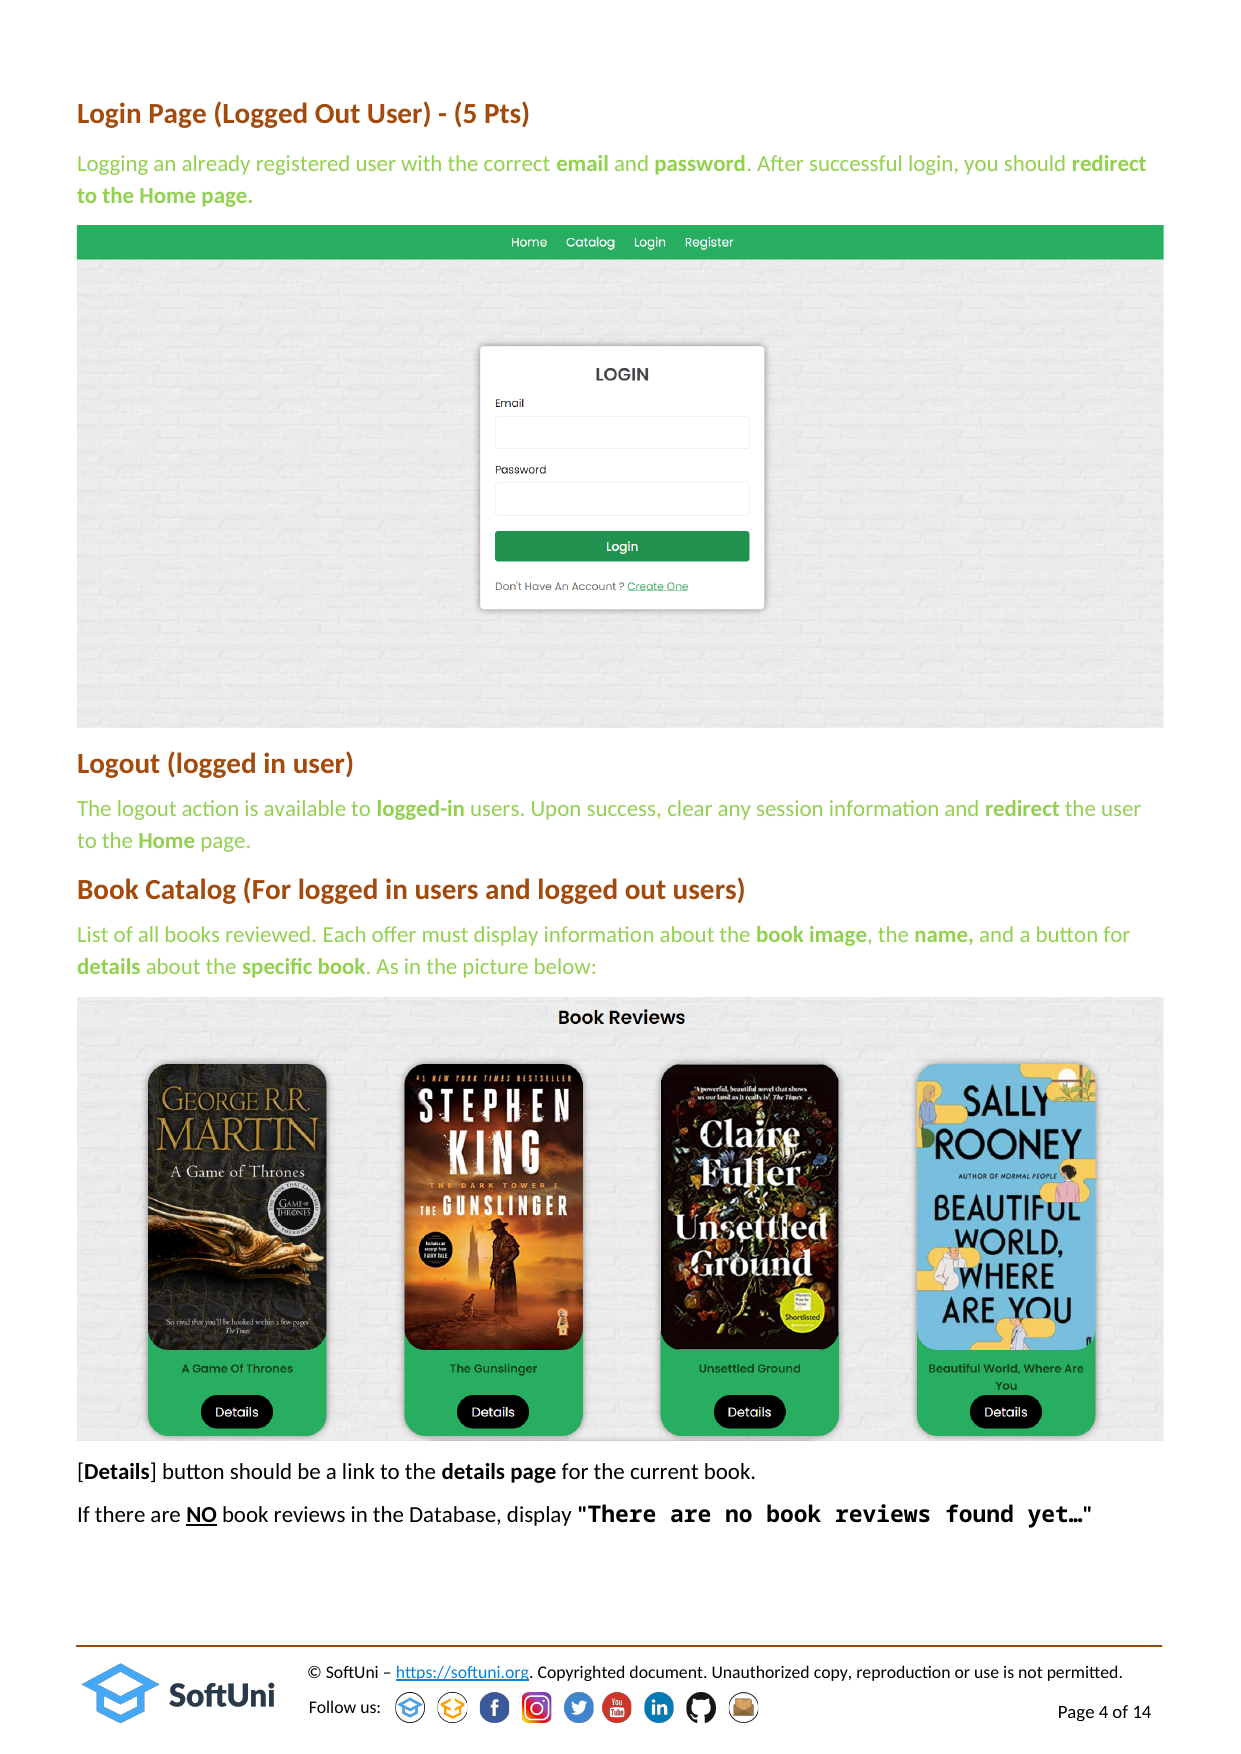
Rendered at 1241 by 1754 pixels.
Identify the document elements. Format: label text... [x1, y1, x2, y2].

picture [658, 1705, 667, 1714]
subtitle Logout (logged in user) [77, 745, 1163, 780]
text Login Page (Logged Out User) - (5 Pts) [77, 95, 1163, 131]
picture [564, 1692, 594, 1723]
picture [437, 1692, 468, 1723]
picture [644, 1692, 653, 1701]
picture [479, 1692, 510, 1723]
text [Details] button should be a link to the details page for the current book. [77, 1457, 1163, 1486]
picture [76, 997, 1164, 1441]
subtitle Book Catalog (For logged in users and logged out users) [77, 871, 1163, 906]
picture [665, 1714, 674, 1723]
text If there are NO book reviews in the Database, display "There are no book reviews found yet…" [77, 1498, 1163, 1529]
text The logout action is available to logged-in users. Upon success, clear any session information and redirect the user to the Home page. [77, 794, 1163, 854]
picture [522, 1692, 552, 1723]
picture [686, 1692, 716, 1723]
picture [76, 225, 1164, 728]
picture [728, 1692, 759, 1723]
picture [644, 1714, 653, 1723]
text Logging an already registered user with the correct email and password. After successful login, you should redirect to the Home page. [77, 149, 1163, 209]
picture [665, 1692, 674, 1701]
picture [602, 1692, 632, 1723]
picture [75, 1658, 281, 1729]
text List of all books reviewed. Each offer must display information about the book image, the name, and a button for details about the specific book. As in the picture below: [77, 920, 1163, 980]
picture [395, 1692, 425, 1723]
